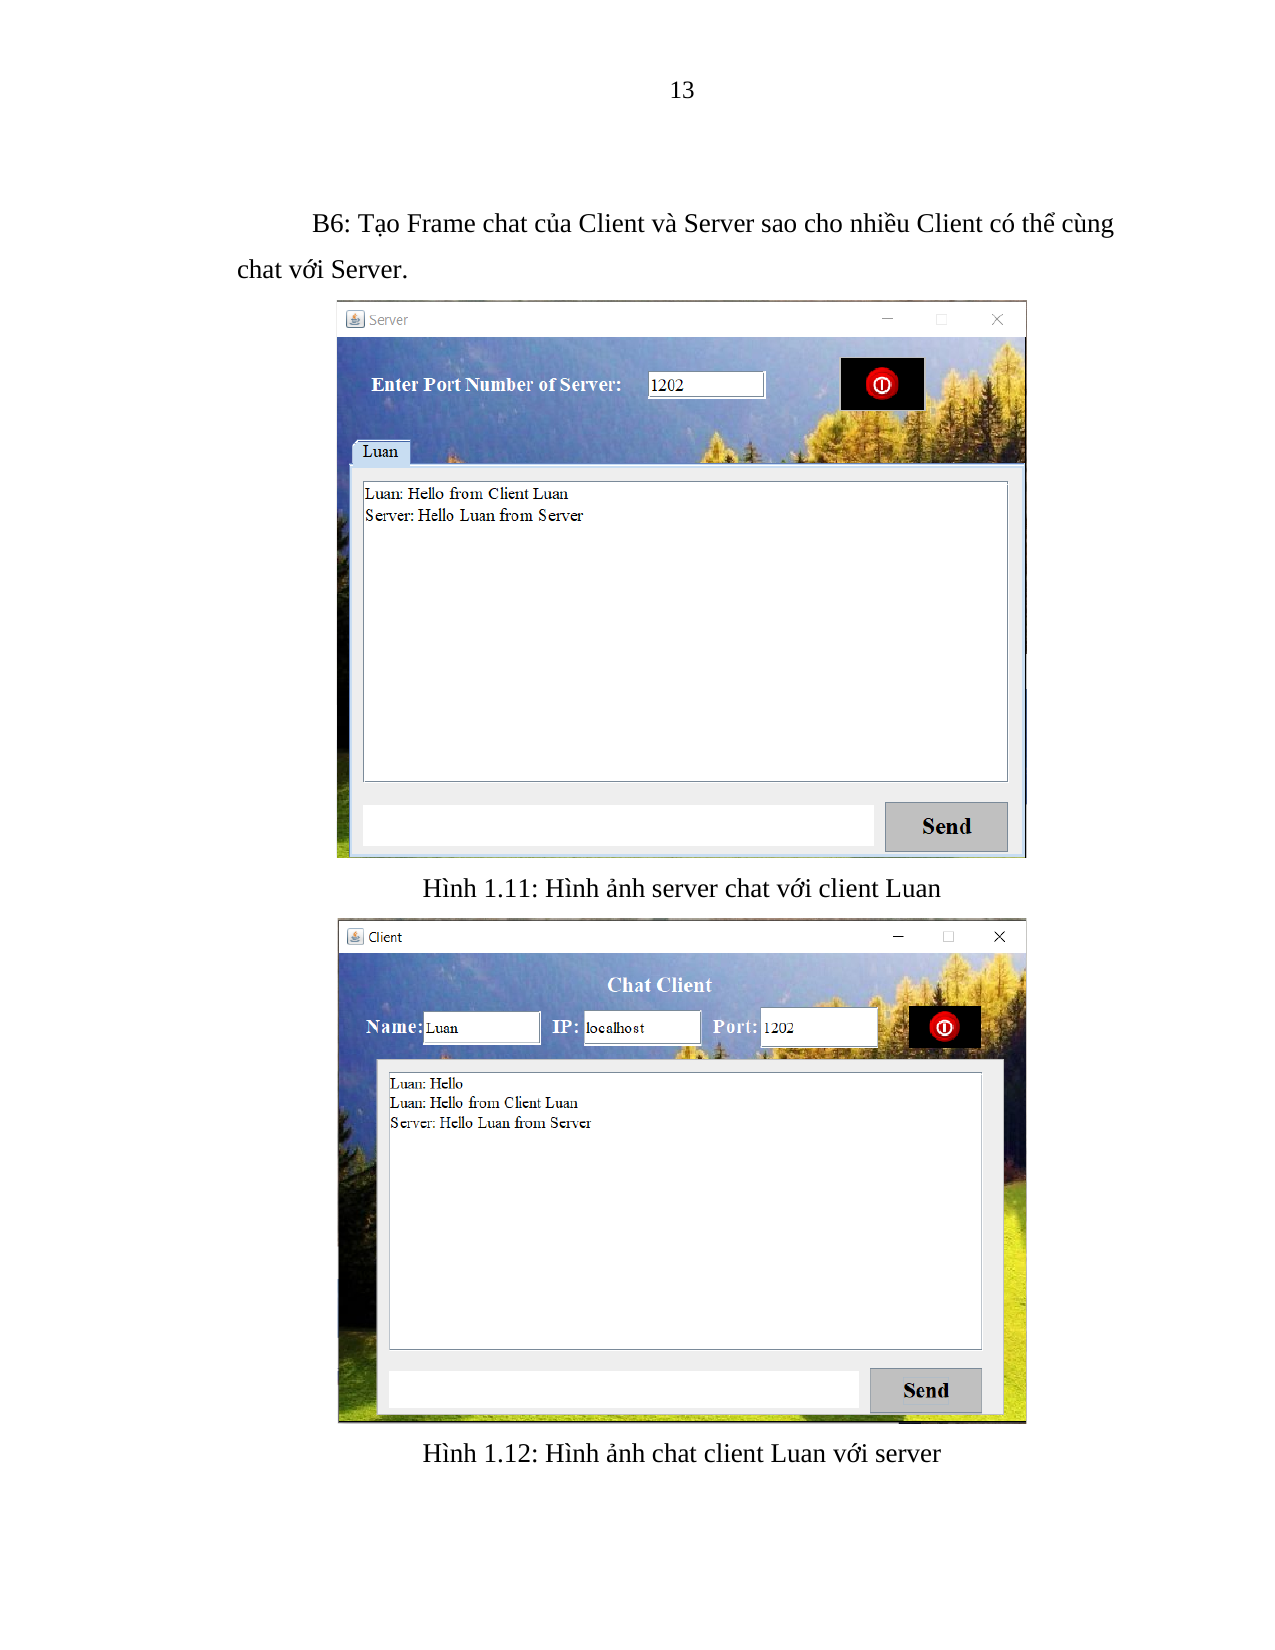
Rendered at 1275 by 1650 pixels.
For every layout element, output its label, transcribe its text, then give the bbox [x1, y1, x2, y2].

text B6: Tạo Frame chat của Client và Server sao cho nhiều Client có thể cùng chat với Server. [237, 207, 1157, 284]
text Hình 1.12: Hình ảnh chat client Luan với server [207, 1437, 1157, 1469]
text Hình 1.11: Hình ảnh server chat với client Luan [207, 872, 1157, 903]
picture [337, 918, 1027, 1424]
picture [336, 300, 1027, 858]
